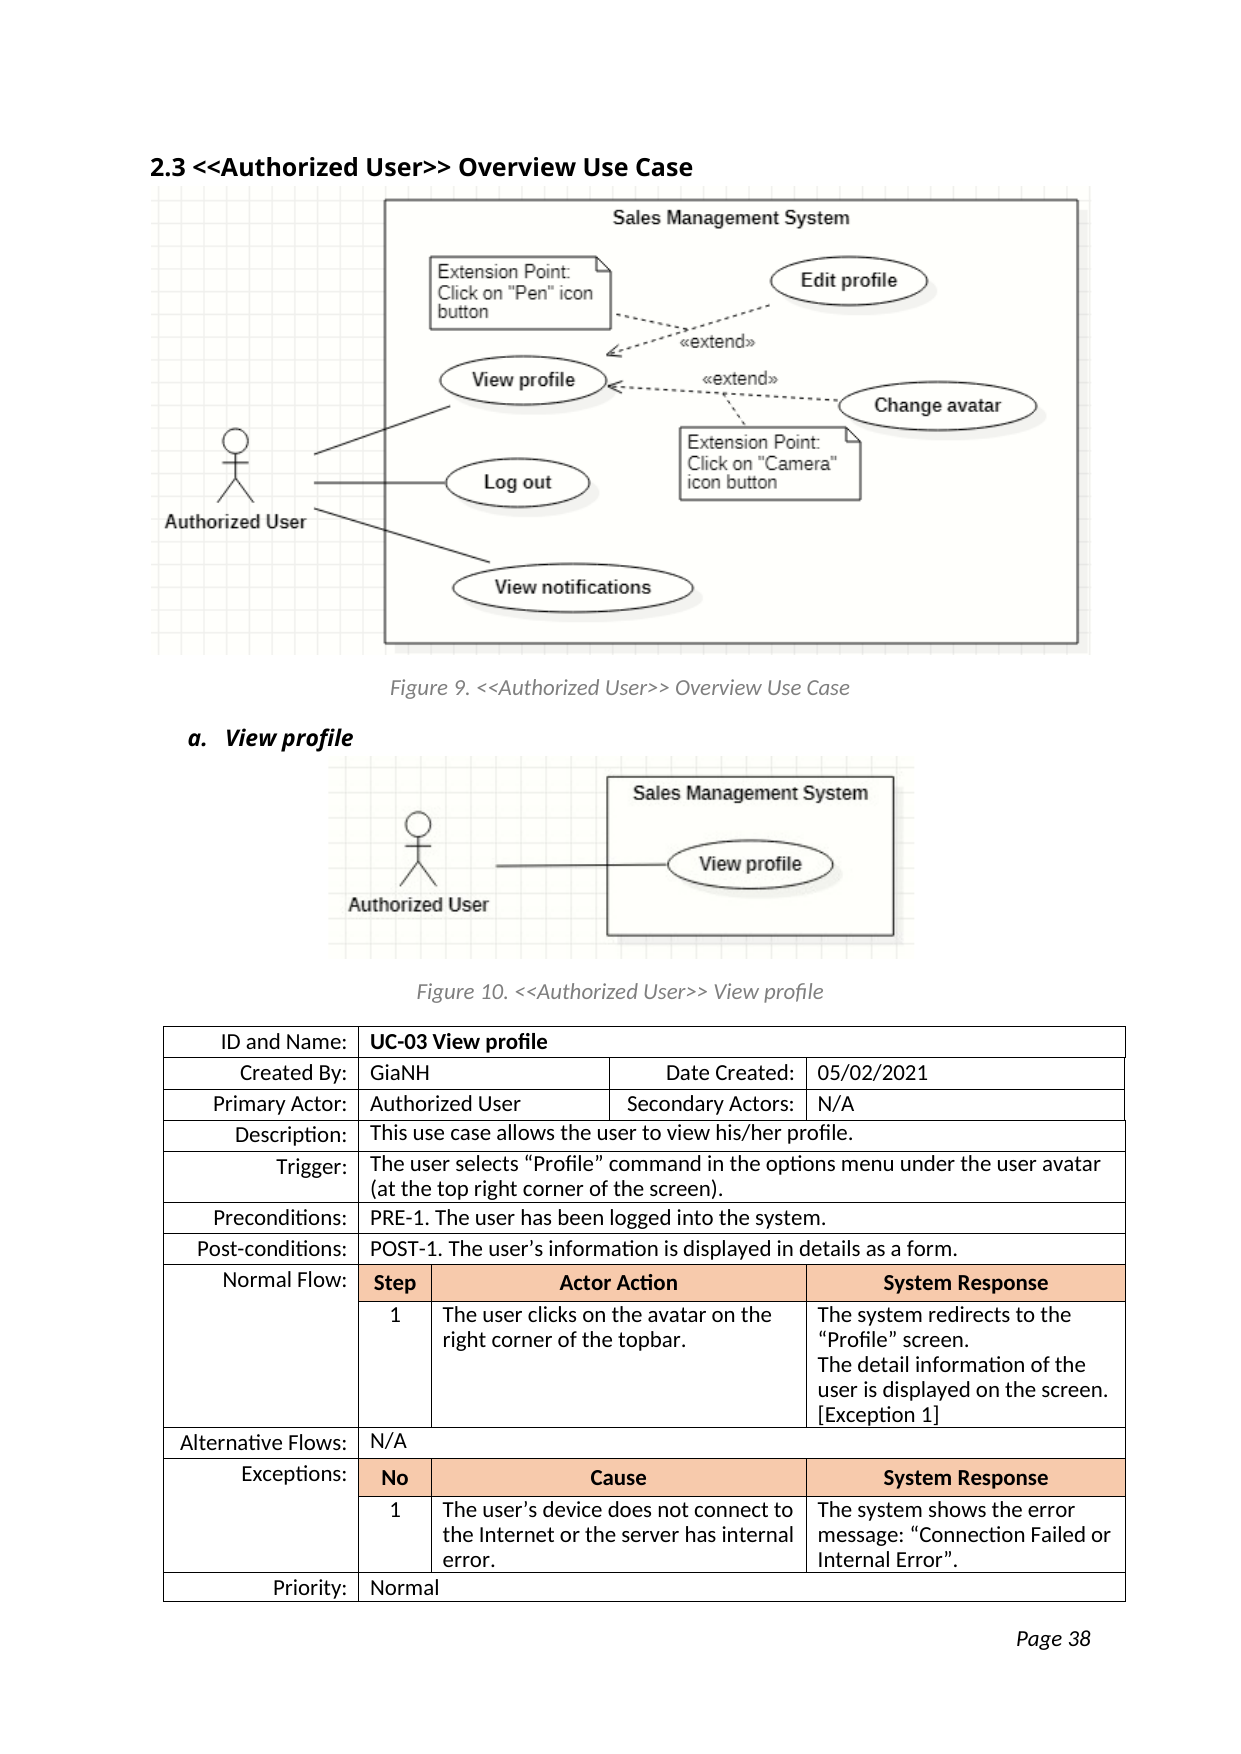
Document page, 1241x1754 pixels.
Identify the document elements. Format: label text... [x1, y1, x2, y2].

table_cell The system shows the error message: “Connection Failed or Internal Error”. [807, 1497, 1125, 1572]
table_cell This use case allows the user to view his/her profile. [359, 1121, 1125, 1151]
table_cell Post-conditions: [164, 1234, 358, 1264]
table_cell No [359, 1459, 431, 1496]
table_cell Description: [164, 1121, 358, 1151]
subtitle View profile [187, 722, 1093, 754]
table_cell Exceptions: [164, 1459, 358, 1572]
table_cell N/A [359, 1428, 1125, 1458]
text Figure 9. <<Authorized User>> Overview Use Case [150, 673, 1093, 702]
table_header ID and Name: [164, 1027, 358, 1057]
table_cell N/A [807, 1090, 1124, 1119]
table_cell System Response [807, 1265, 1125, 1301]
table_cell Priority: [164, 1573, 358, 1601]
table_cell Step [359, 1265, 431, 1301]
table_cell Trigger: [164, 1152, 358, 1202]
table_cell Cause [432, 1459, 806, 1496]
table_cell Secondary Actors: [610, 1090, 806, 1119]
table_cell 1 [359, 1302, 431, 1427]
table_cell The user selects “Profile” command in the options menu under the user avatar (at the top right corner of the screen). [359, 1152, 1125, 1202]
picture [151, 186, 1092, 655]
table_cell Created By: [164, 1058, 358, 1088]
table_cell 1 [359, 1497, 431, 1572]
table_cell Primary Actor: [164, 1090, 358, 1119]
table_cell The user’s device does not connect to the Internet or the server has internal error. [432, 1497, 806, 1572]
table_cell Preconditions: [164, 1203, 358, 1233]
table_cell GiaNH [359, 1058, 609, 1088]
table_cell POST-1. The user’s information is displayed in details as a form. [359, 1234, 1125, 1264]
table_cell Date Created: [610, 1058, 806, 1088]
subtitle 2.3 <<Authorized User>> Overview Use Case [150, 150, 1093, 184]
table_cell System Response [807, 1459, 1125, 1496]
table_cell Normal [359, 1573, 1125, 1601]
text Figure 10. <<Authorized User>> View profile [150, 977, 1093, 1005]
table_cell 05/02/2021 [807, 1058, 1124, 1088]
picture [328, 756, 915, 959]
table_header UC-03 View profile [359, 1027, 1125, 1057]
table_cell Authorized User [359, 1090, 609, 1119]
table_cell PRE-1. The user has been logged into the system. [359, 1203, 1125, 1233]
table_cell The system redirects to the “Profile” screen. The detail information of the user is displayed on the screen. [Exception 1] [807, 1302, 1125, 1427]
table_cell Normal Flow: [164, 1265, 358, 1427]
table_cell Actor Action [432, 1265, 806, 1301]
table_cell Alternative Flows: [164, 1428, 358, 1458]
table_cell The user clicks on the avatar on the right corner of the topbar. [432, 1302, 806, 1427]
